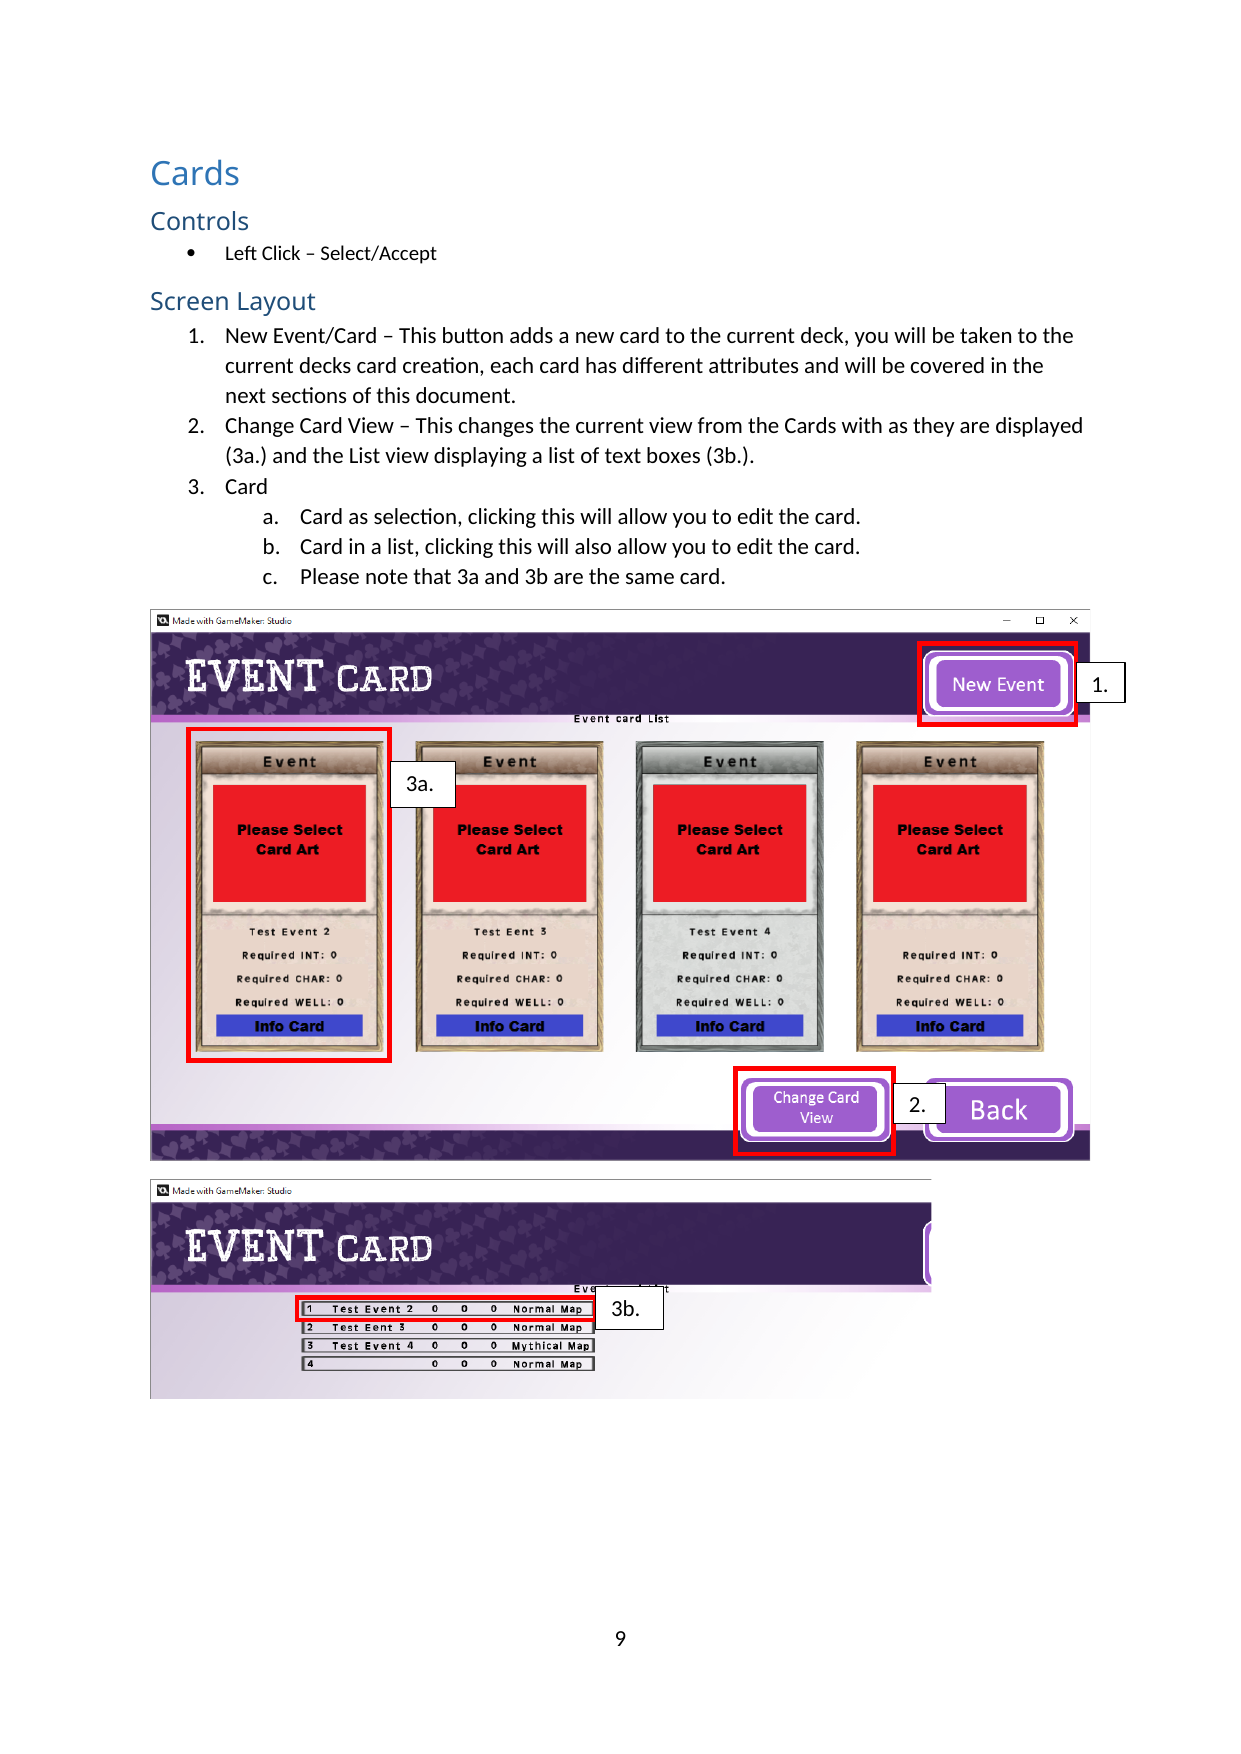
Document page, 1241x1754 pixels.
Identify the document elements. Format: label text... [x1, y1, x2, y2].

subtitle Controls [150, 203, 1090, 237]
picture [150, 1179, 932, 1399]
list Card in a list, clicking this will also allow you to edit the card. [262, 532, 1090, 560]
subtitle Screen Layout [150, 284, 1090, 318]
list Card as selection, clicking this will allow you to edit the card. [262, 502, 1090, 530]
list Please note that 3a and 3b are the same card. [262, 562, 1090, 590]
list Left Click – Select/Accept [187, 240, 1090, 265]
subtitle Cards [150, 150, 1090, 195]
list Card [187, 472, 1090, 500]
picture [922, 646, 1074, 722]
list New Event/Card – This button adds a new card to the current deck, you will be taken to the current decks card creation, each card has different attributes and will be covered in the next sections of this document. [187, 321, 1090, 409]
list Change Card View – This changes the current view from the Cards with as they are displayed (3a.) and the List view displaying a list of text boxes (3b.). [187, 411, 1090, 469]
picture [150, 609, 1091, 1161]
